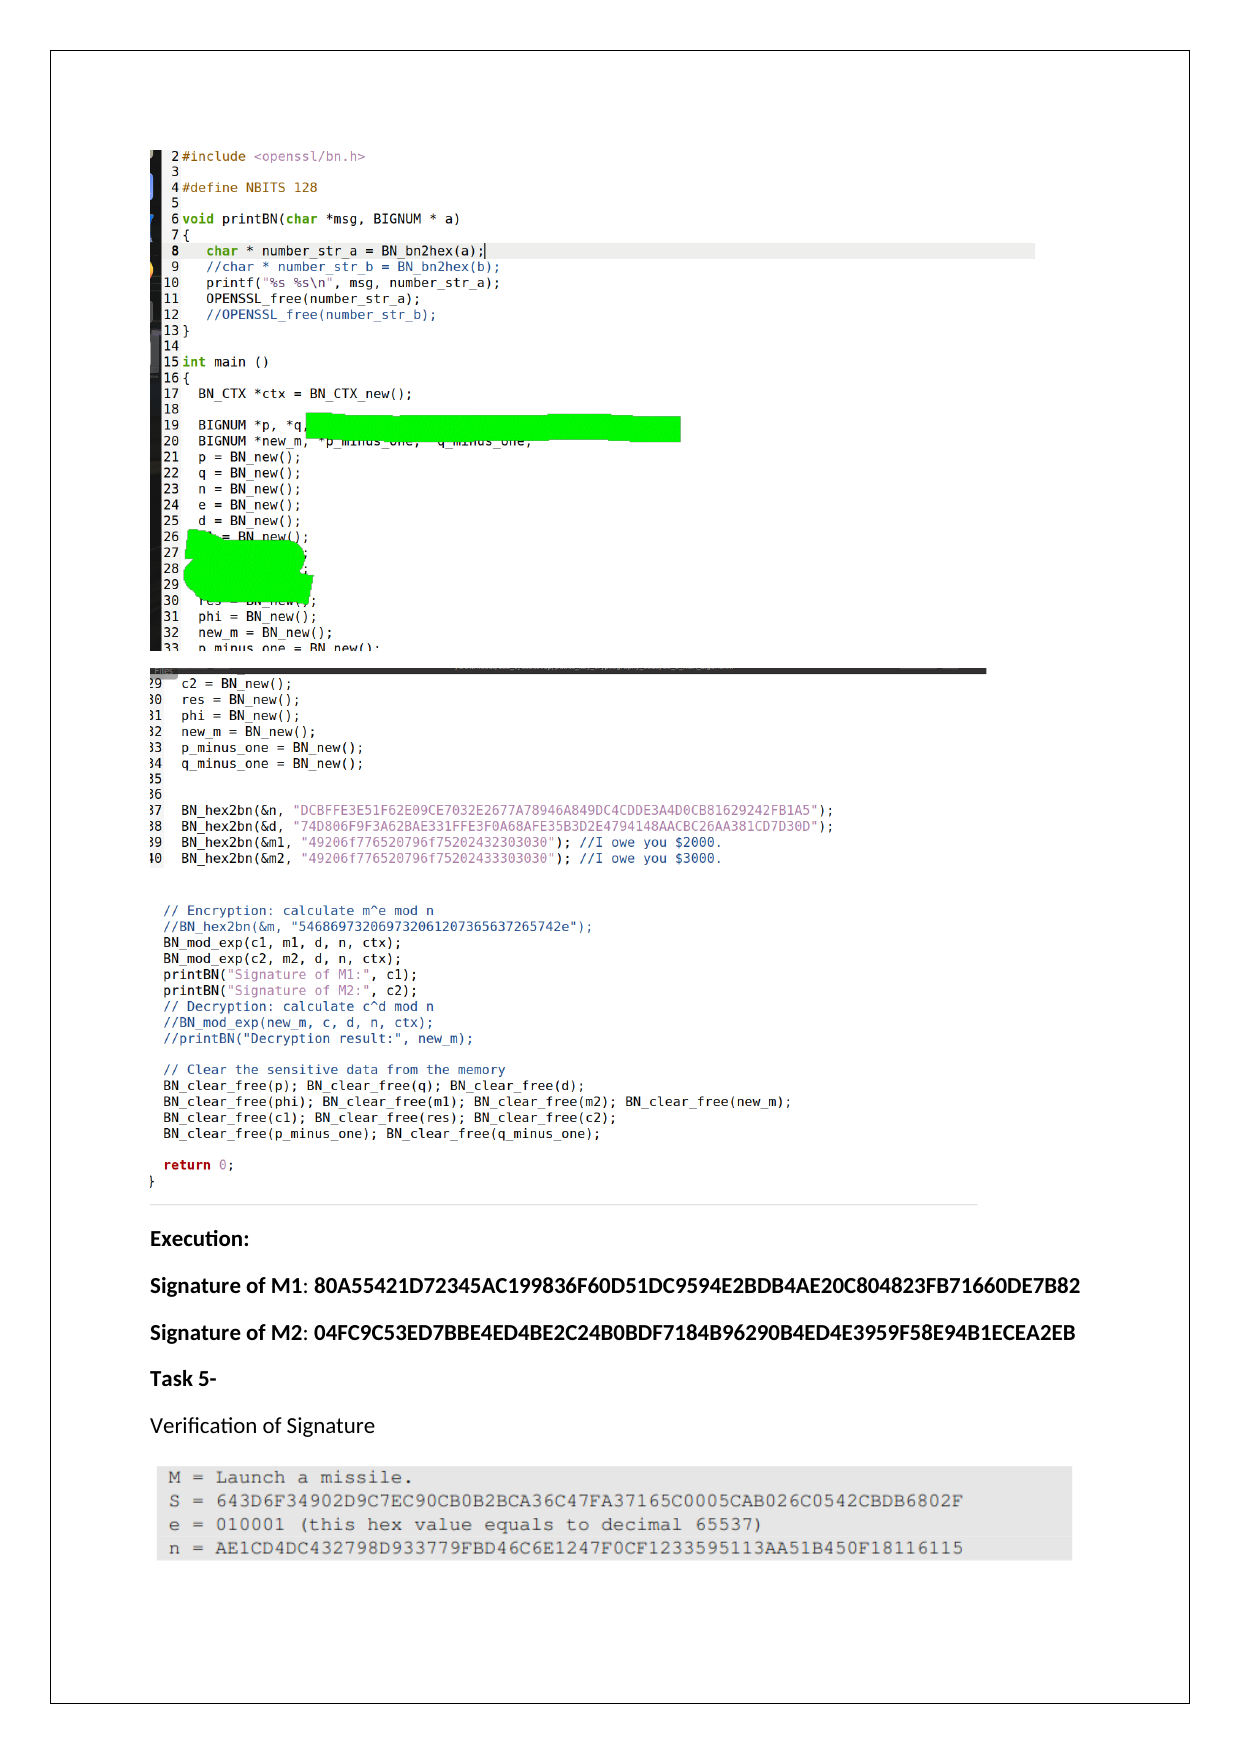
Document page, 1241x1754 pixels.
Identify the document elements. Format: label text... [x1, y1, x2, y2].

picture [150, 668, 987, 868]
picture [150, 150, 1035, 651]
text Signature of M2: 04FC9C53ED7BBE4ED4BE2C24B0BDF7184B96290B4ED4E3959F58E94B1ECEA2EB [150, 1318, 1090, 1346]
picture [150, 886, 978, 1206]
text Execution: [150, 1224, 1090, 1252]
text Verification of Signature [150, 1411, 1090, 1439]
picture [150, 1458, 1091, 1569]
text Signature of M1: 80A55421D72345AC199836F60D51DC9594E2BDB4AE20C804823FB71660DE7B82 [150, 1271, 1090, 1299]
text Task 5- [150, 1364, 1090, 1393]
